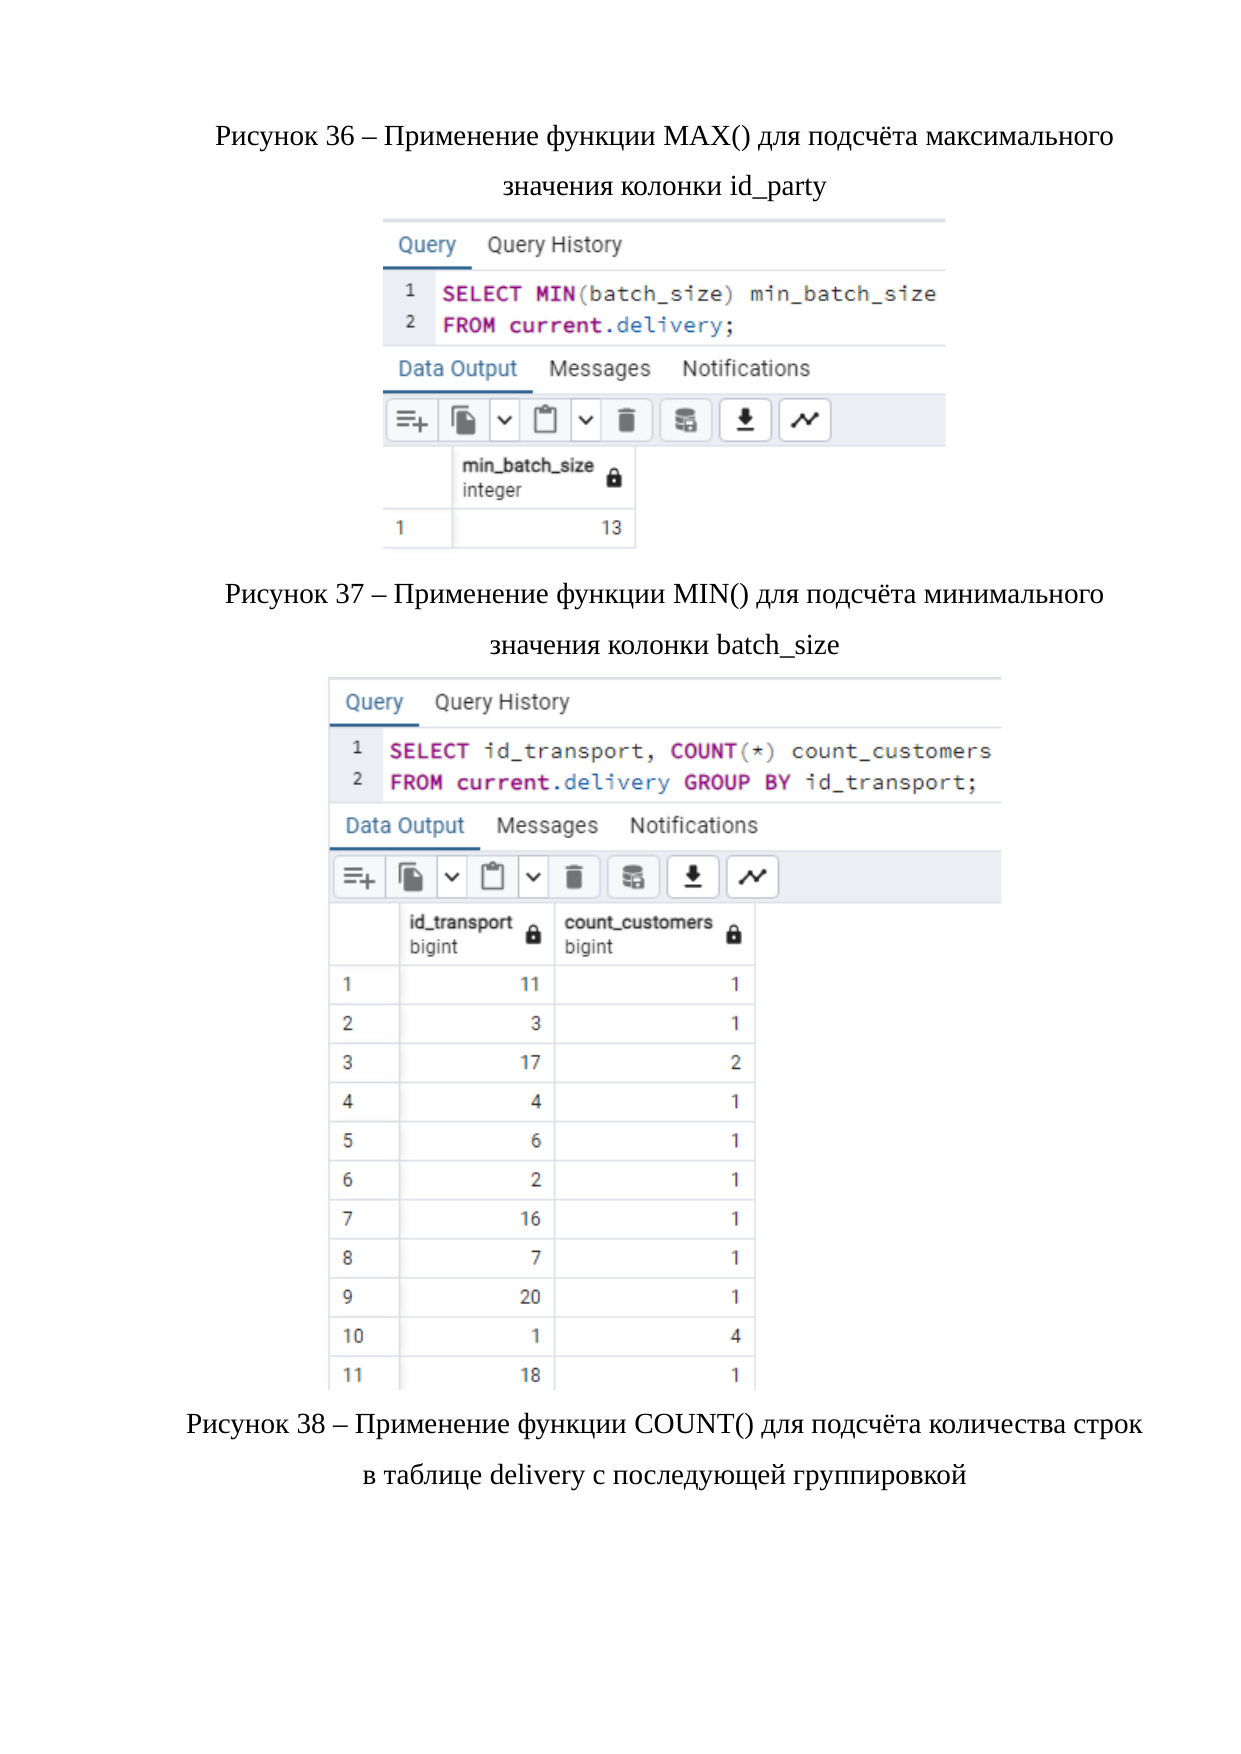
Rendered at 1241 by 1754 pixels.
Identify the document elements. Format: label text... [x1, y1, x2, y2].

text Рисунок 37 – Применение функции MIN() для подсчёта минимального значения колонки batch_size [177, 577, 1152, 660]
text Рисунок 38 – Применение функции COUNT() для подсчёта количества строк в таблице delivery с последующей группировкой [177, 1407, 1152, 1490]
picture [383, 218, 946, 563]
text Рисунок 36 – Применение функции MAX() для подсчёта максимального значения колонки id_party [177, 118, 1152, 202]
picture [327, 677, 1002, 1390]
